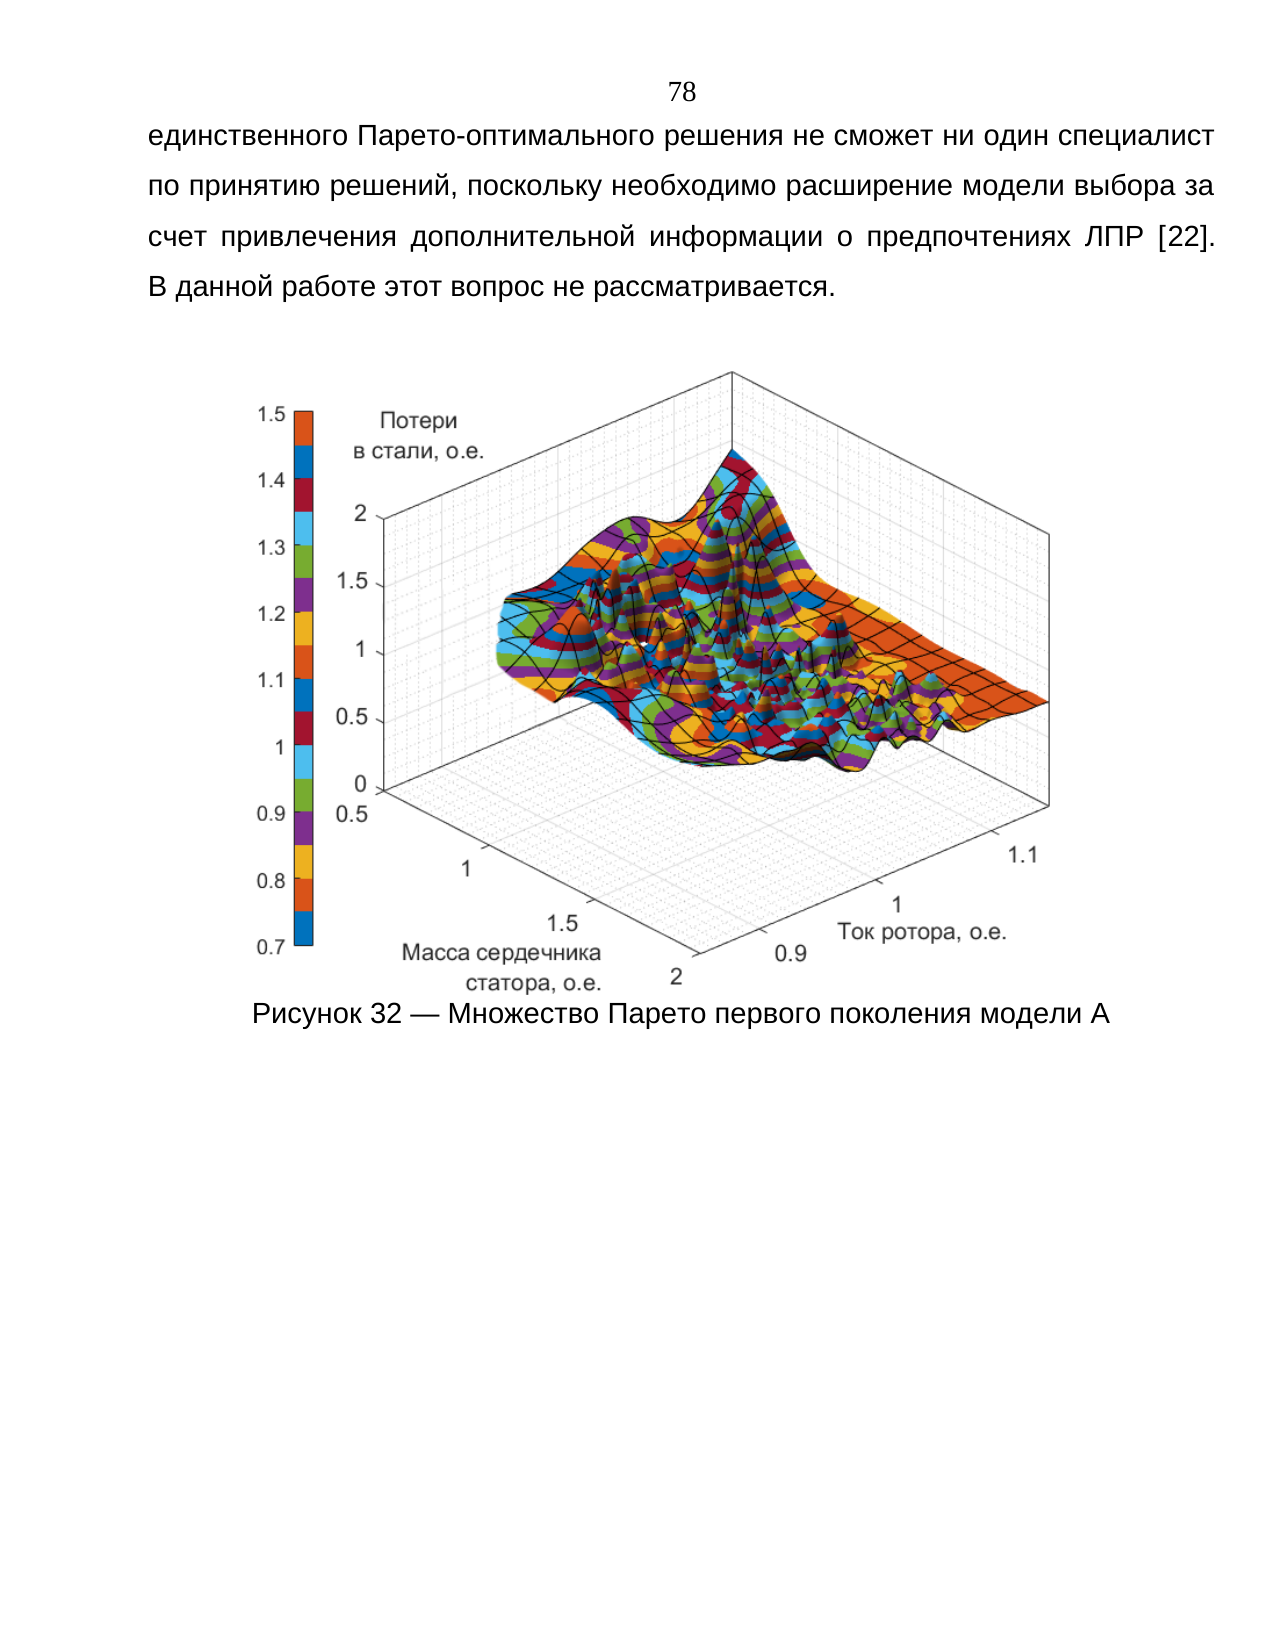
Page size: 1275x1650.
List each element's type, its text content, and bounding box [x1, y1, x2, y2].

text Рисунок 32 — Множество Парето первого поколения модели A [136, 996, 1226, 1029]
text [148, 118, 1216, 303]
picture [252, 369, 1109, 996]
